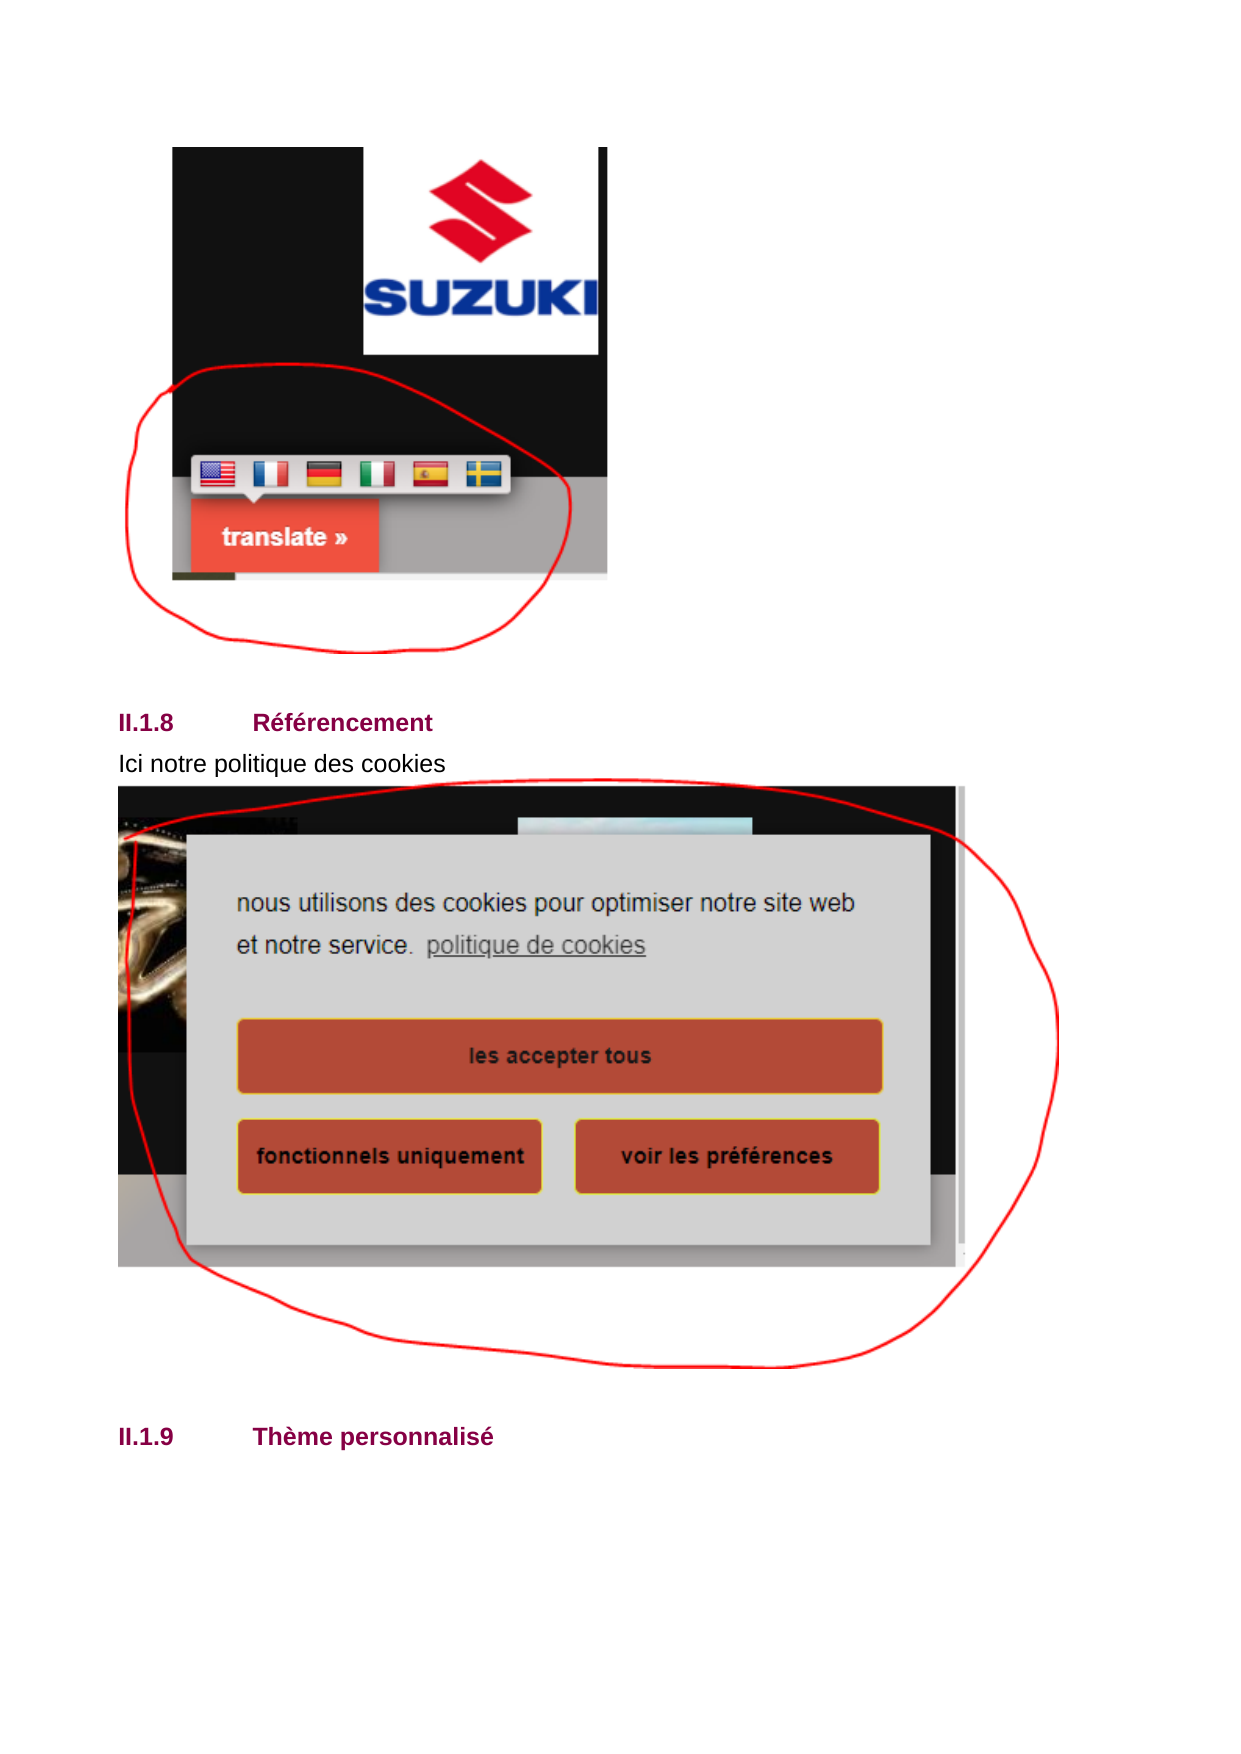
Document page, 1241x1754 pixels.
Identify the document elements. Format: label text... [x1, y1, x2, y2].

text Référencement [118, 708, 1092, 736]
text Thème personnalisé [118, 1422, 1092, 1451]
text Ici notre politique des cookies [118, 749, 1092, 778]
picture [118, 777, 1059, 1369]
picture [124, 147, 608, 654]
